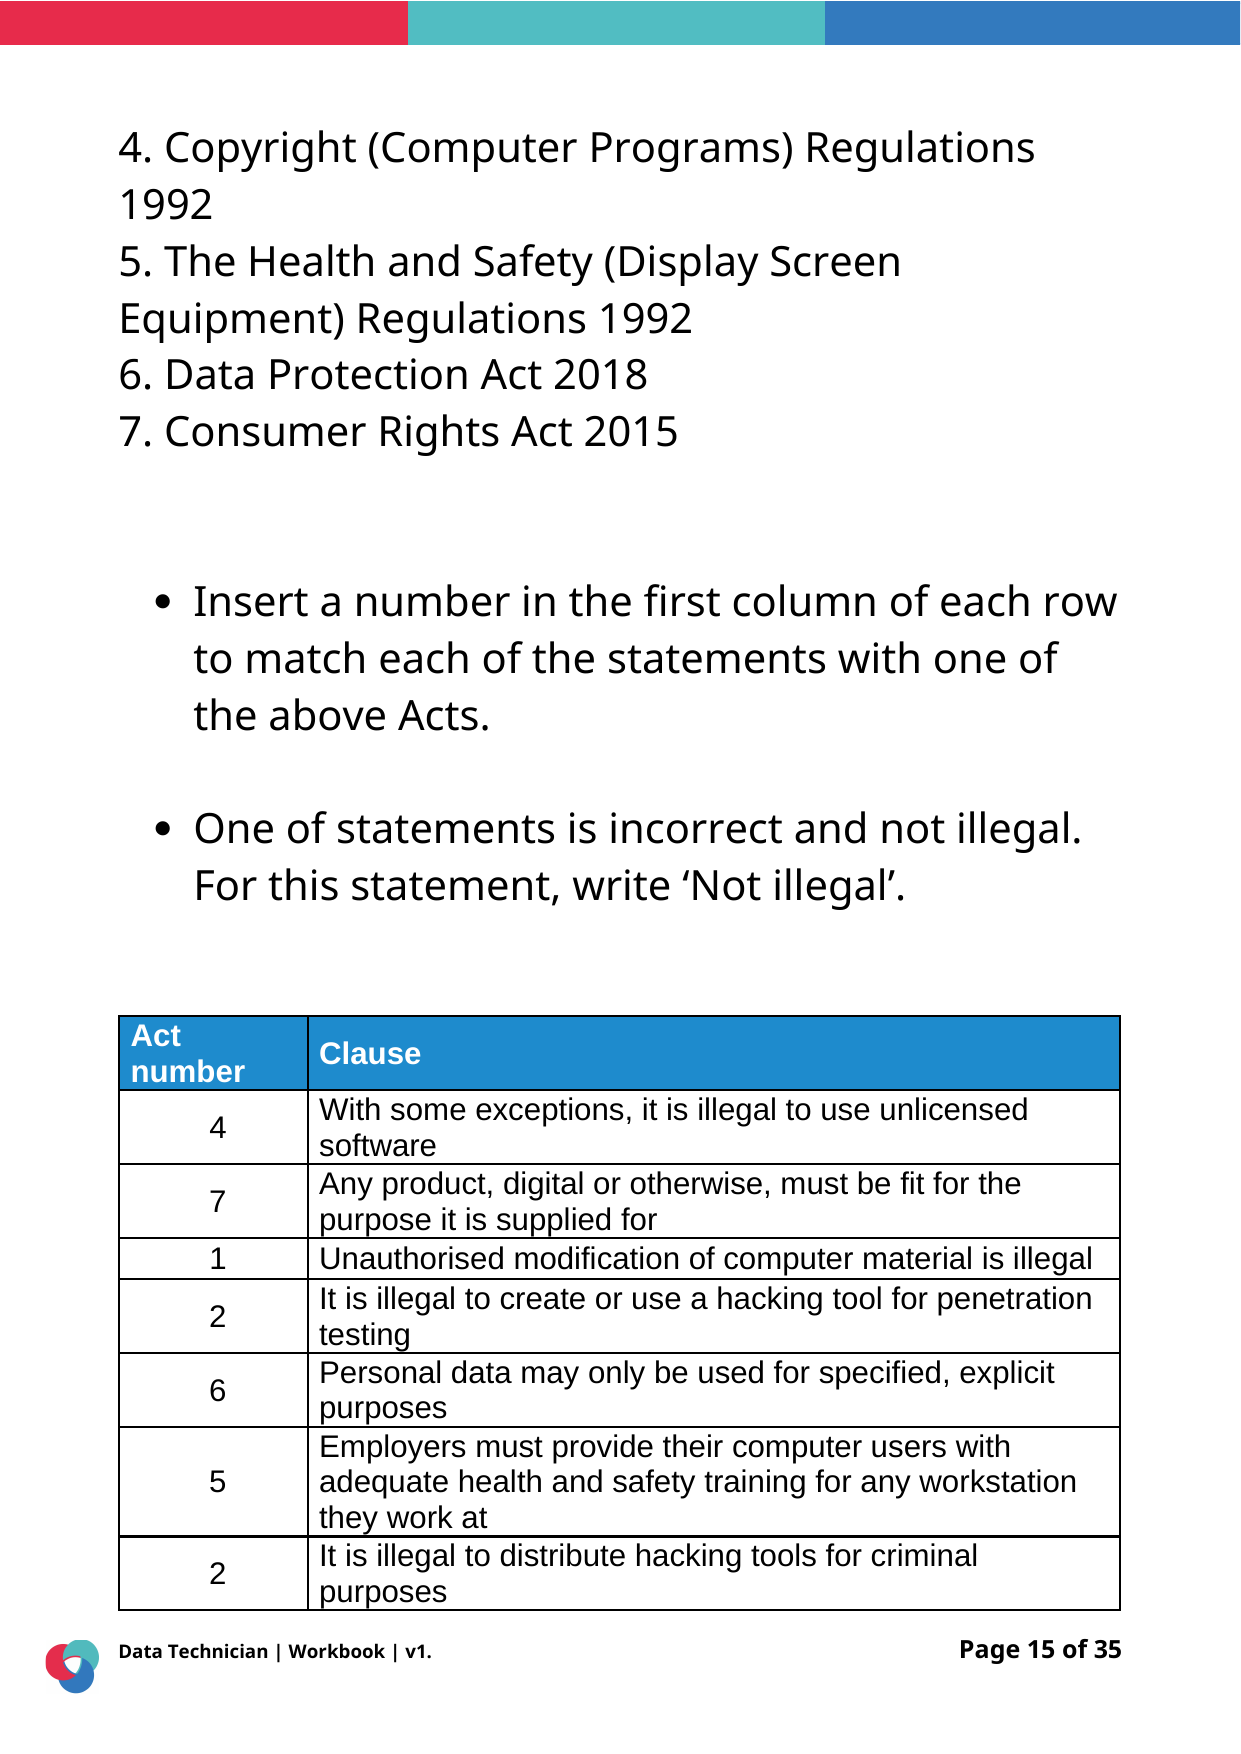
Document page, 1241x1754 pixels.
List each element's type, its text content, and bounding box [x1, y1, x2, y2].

table_cell It is illegal to create or use a hacking tool for penetration testing [309, 1280, 1119, 1352]
table_cell Any product, digital or otherwise, must be fit for the purpose it is supplied for [309, 1165, 1119, 1237]
table_cell 1 [120, 1239, 307, 1278]
list Insert a number in the first column of each row to match each of the statements with one of the above Acts. [156, 572, 1122, 743]
table_cell 4 [120, 1091, 307, 1163]
text 6. Data Protection Act 2018 [118, 345, 1122, 402]
table_header Act number [120, 1017, 307, 1089]
text 4. Copyright (Computer Programs) Regulations 1992 [118, 118, 1122, 232]
text 7. Consumer Rights Act 2015 [118, 402, 1122, 459]
table_cell Employers must provide their computer users with adequate health and safety training for any workstation they work at [309, 1428, 1119, 1535]
table_cell Unauthorised modification of computer material is illegal [309, 1239, 1119, 1278]
table_cell 2 [120, 1280, 307, 1352]
table_cell 5 [120, 1428, 307, 1535]
table_cell Personal data may only be used for specified, explicit purposes [309, 1354, 1119, 1426]
table_cell It is illegal to distribute hacking tools for criminal purposes [309, 1538, 1119, 1609]
table_header Clause [309, 1017, 1119, 1089]
picture [45, 1640, 100, 1694]
table_cell 2 [120, 1538, 307, 1609]
text 5. The Health and Safety (Display Screen Equipment) Regulations 1992 [118, 232, 1122, 345]
list One of statements is incorrect and not illegal. For this statement, write ‘Not illegal’. [156, 799, 1122, 913]
table_cell 7 [120, 1165, 307, 1237]
table_cell With some exceptions, it is illegal to use unlicensed software [309, 1091, 1119, 1163]
table_cell 6 [120, 1354, 307, 1426]
